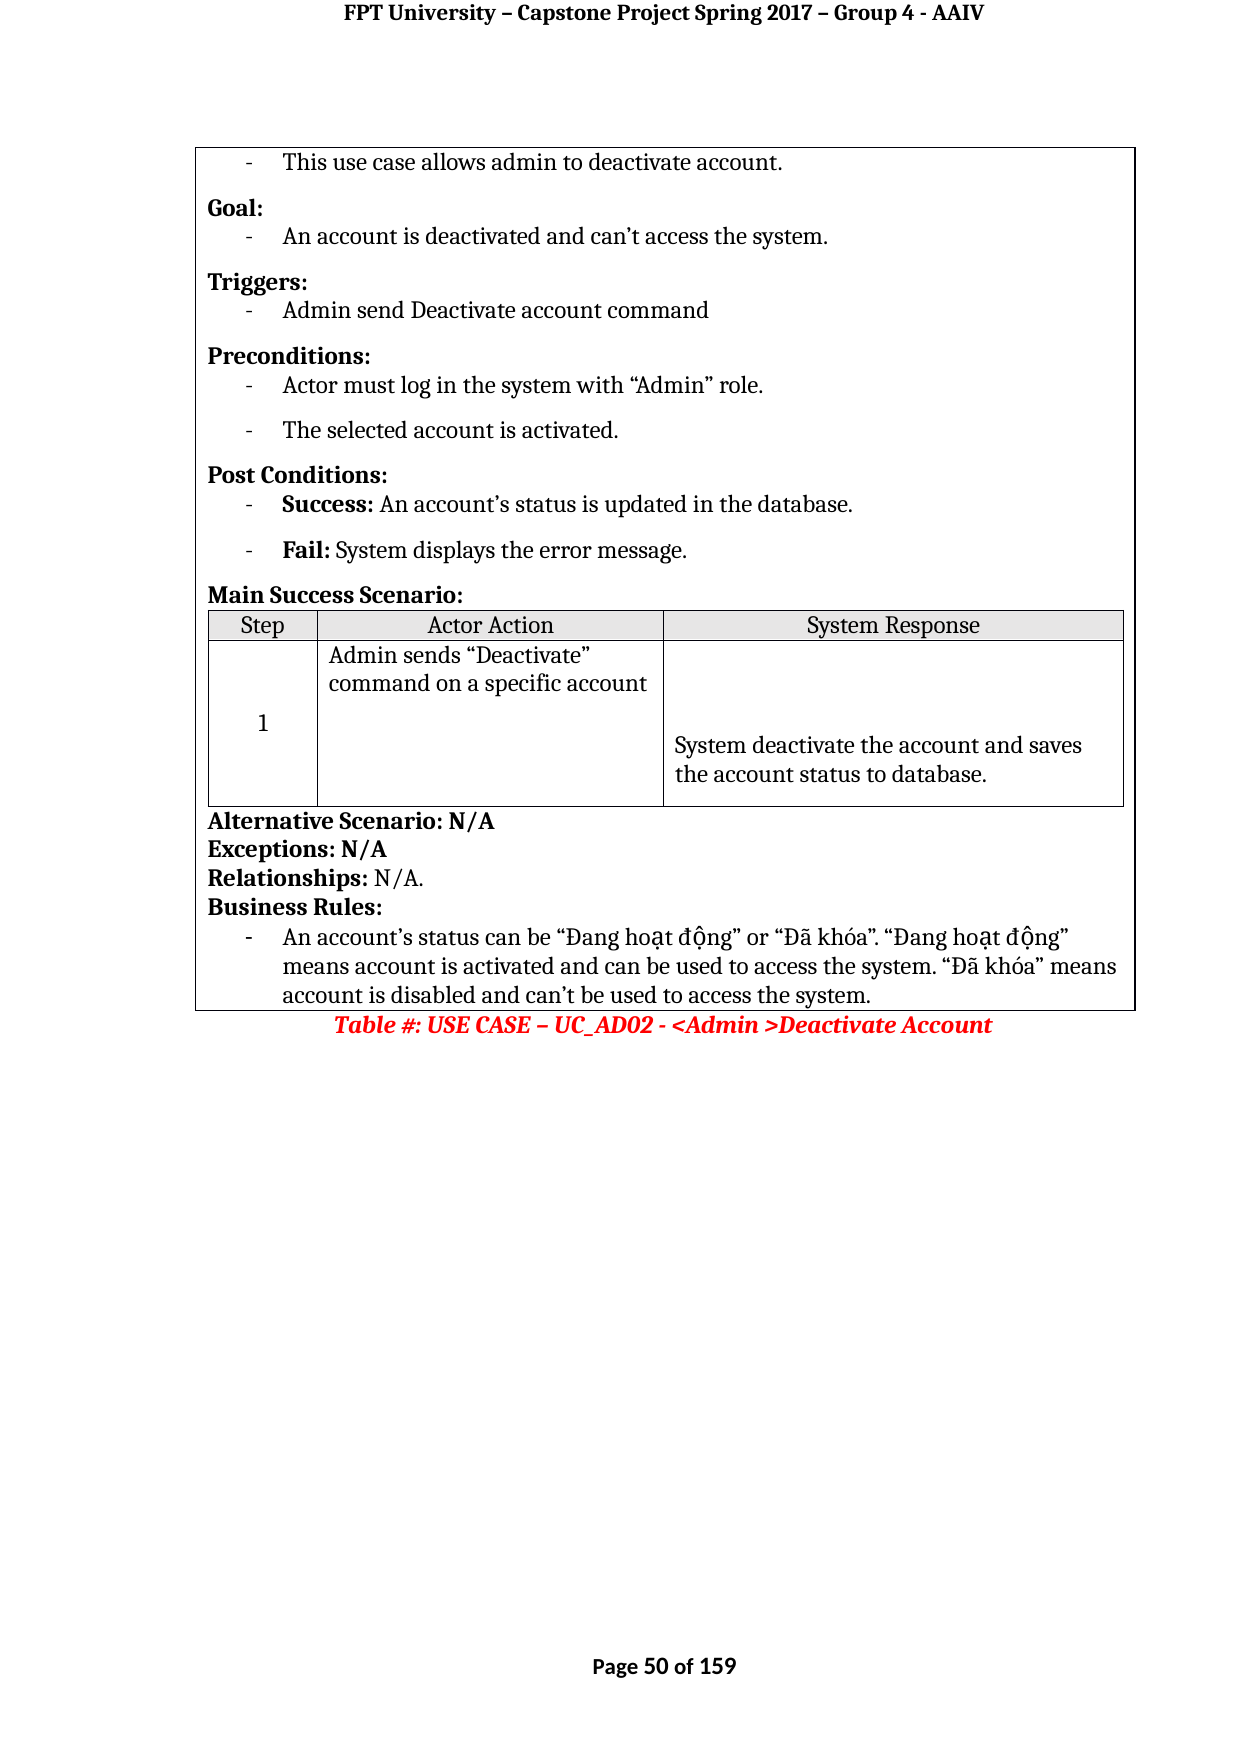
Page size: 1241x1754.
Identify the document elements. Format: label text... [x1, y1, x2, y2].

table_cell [196, 148, 1134, 1009]
text Table #: USE CASE – UC_AD02 - <Admin >Deactivate Account [207, 1011, 1122, 1039]
